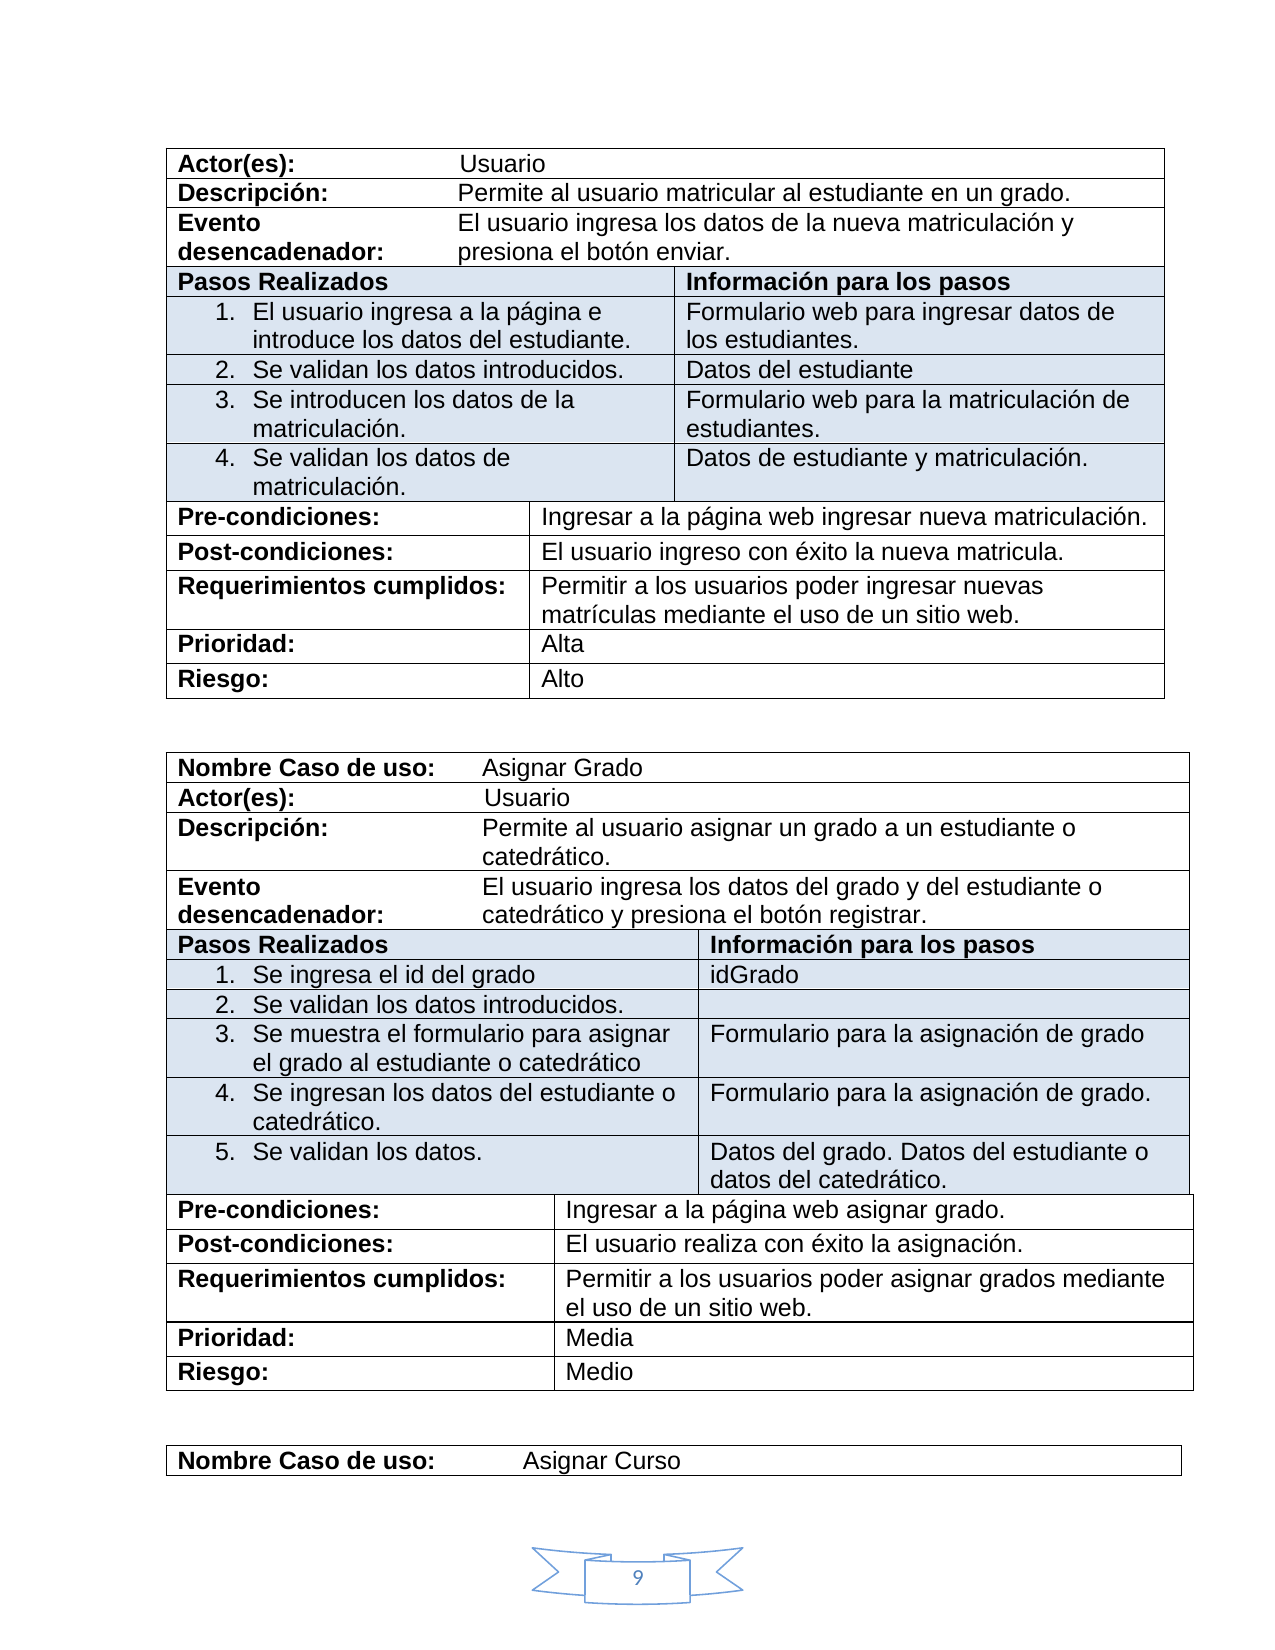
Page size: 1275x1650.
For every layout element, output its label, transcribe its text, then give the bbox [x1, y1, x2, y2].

table_cell [446, 267, 674, 296]
table_header Asignar Grado [471, 753, 1189, 782]
table_cell Datos del estudiante [675, 355, 1164, 384]
table_header Nombre Caso de uso: [167, 753, 471, 782]
table_cell El usuario ingresa a la página e introduce los datos del estudiante. [167, 297, 674, 354]
table_cell Se ingresan los datos del estudiante o catedrático. [167, 1078, 698, 1135]
table_cell Permitir a los usuarios poder asignar grados mediante el uso de un sitio web. [555, 1264, 1193, 1321]
table_cell Actor(es): [167, 149, 446, 177]
table_cell Pasos Realizados [167, 267, 446, 296]
table_cell idGrado [699, 960, 1189, 988]
table_cell Información para los pasos [675, 267, 1164, 296]
table_cell Requerimientos cumplidos: [167, 1264, 554, 1321]
table_cell Permite al usuario matricular al estudiante en un grado. [446, 179, 1164, 207]
table_cell Se validan los datos. [167, 1136, 698, 1194]
table_cell Formulario web para ingresar datos de los estudiantes. [675, 297, 1164, 354]
table_cell Pre-condiciones: [167, 502, 529, 535]
table_cell Ingresar a la página web ingresar nueva matriculación. [530, 502, 1164, 535]
table_cell Permite al usuario asignar un grado a un estudiante o catedrático. [471, 813, 1189, 870]
table_cell Medio [555, 1357, 1193, 1390]
table_cell Permitir a los usuarios poder ingresar nuevas matrículas mediante el uso de un sitio web. [530, 571, 1164, 628]
table_cell Se introducen los datos de la matriculación. [167, 385, 674, 442]
table_cell Datos de estudiante y matriculación. [675, 444, 1164, 501]
table_header Nombre Caso de uso: [167, 1446, 511, 1475]
table_cell Se validan los datos introducidos. [167, 355, 674, 384]
table_cell Actor(es): [167, 783, 471, 812]
table_cell Requerimientos cumplidos: [167, 571, 529, 628]
table_cell Evento desencadenador: [167, 208, 446, 266]
table_cell El usuario realiza con éxito la asignación. [555, 1230, 1193, 1263]
table_cell Post-condiciones: [167, 1230, 554, 1263]
table_cell Pasos Realizados [167, 930, 471, 959]
table_cell Se validan los datos introducidos. [167, 990, 698, 1018]
table_cell Usuario [471, 783, 1189, 812]
table_cell [699, 990, 1189, 1018]
table_cell [471, 930, 698, 959]
table_cell Datos del grado. Datos del estudiante o datos del catedrático. [699, 1136, 1189, 1194]
table_cell Usuario [446, 149, 1164, 177]
table_cell Formulario web para la matriculación de estudiantes. [675, 385, 1164, 442]
table_cell Descripción: [167, 179, 446, 207]
table_cell Prioridad: [167, 630, 529, 663]
table_cell Post-condiciones: [167, 536, 529, 570]
table_cell Pre-condiciones: [167, 1195, 554, 1228]
table_cell Evento desencadenador: [167, 871, 471, 929]
table_cell Prioridad: [167, 1323, 554, 1356]
table_cell El usuario ingresa los datos del grado y del estudiante o catedrático y presiona el botón registrar. [471, 871, 1189, 929]
table_cell Riesgo: [167, 1357, 554, 1390]
table_cell Formulario para la asignación de grado. [699, 1078, 1189, 1135]
table_header Asignar Curso [511, 1446, 1181, 1475]
table_cell Información para los pasos [699, 930, 1189, 959]
table_cell Se ingresa el id del grado [167, 960, 698, 988]
table_cell Ingresar a la página web asignar grado. [555, 1195, 1193, 1228]
table_cell Alto [530, 664, 1164, 697]
table_cell Media [555, 1323, 1193, 1356]
table_cell Se muestra el formulario para asignar el grado al estudiante o catedrático [167, 1019, 698, 1077]
table_cell El usuario ingreso con éxito la nueva matricula. [530, 536, 1164, 570]
table_cell Riesgo: [167, 664, 529, 697]
table_cell Alta [530, 630, 1164, 663]
table_cell Descripción: [167, 813, 471, 870]
table_cell Formulario para la asignación de grado [699, 1019, 1189, 1077]
table_cell El usuario ingresa los datos de la nueva matriculación y presiona el botón enviar. [446, 208, 1164, 266]
table_cell Se validan los datos de matriculación. [167, 444, 674, 501]
